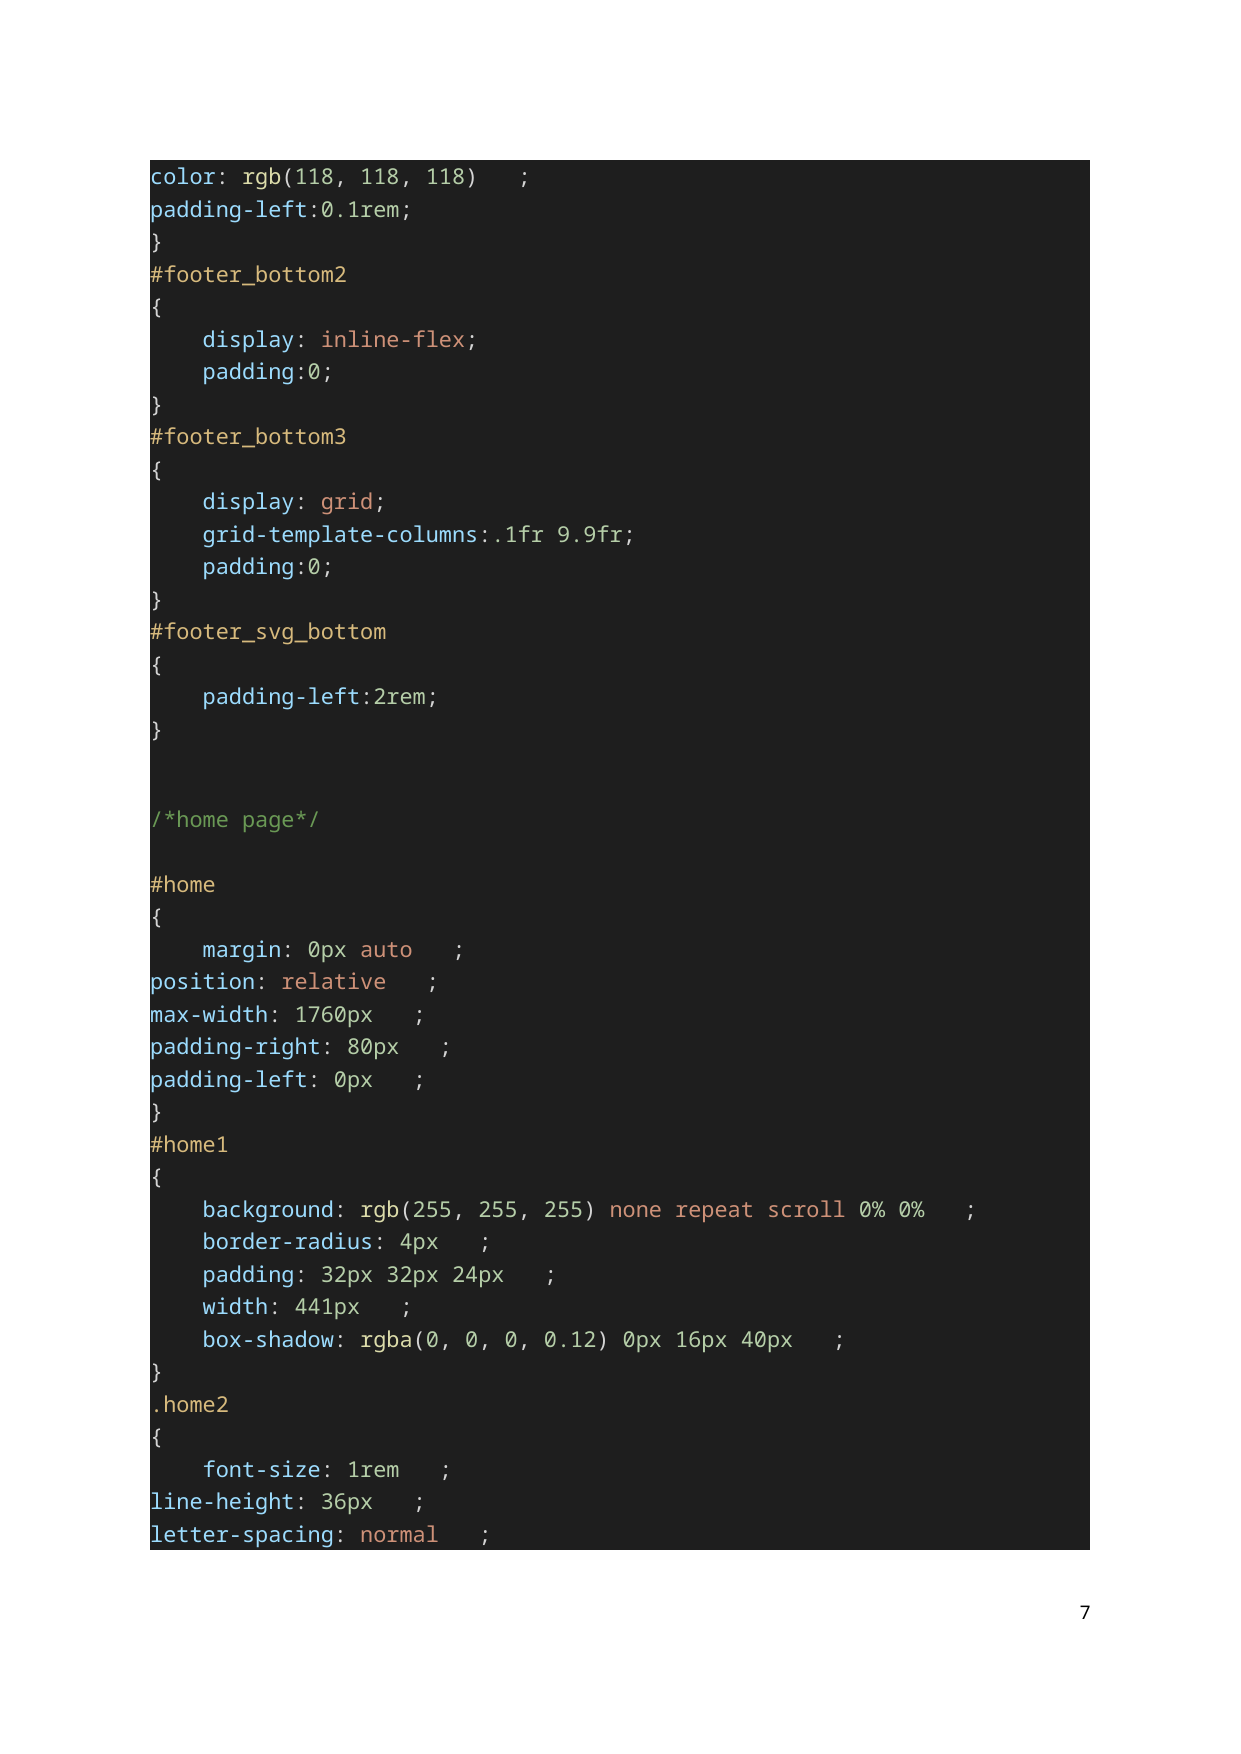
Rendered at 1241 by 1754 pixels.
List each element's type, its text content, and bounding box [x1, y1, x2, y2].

text grid-template-columns:.1fr 9.9fr; [150, 517, 1090, 550]
text width: 441px ; [150, 1290, 1090, 1322]
text { [150, 1420, 1090, 1452]
text } [150, 582, 1090, 615]
text padding-left:2rem; [150, 680, 1090, 712]
text background: rgb(255, 255, 255) none repeat scroll 0% 0% ; [150, 1192, 1090, 1225]
text max-width: 1760px ; [150, 997, 1090, 1030]
text { [150, 290, 1090, 322]
text padding-left: 0px ; [150, 1062, 1090, 1095]
text { [150, 1160, 1090, 1192]
text padding-left:0.1rem; [150, 192, 1090, 225]
text display: grid; [150, 485, 1090, 517]
text #home [150, 867, 1090, 900]
text padding:0; [150, 355, 1090, 387]
text #footer_svg_bottom [150, 615, 1090, 647]
text } [150, 1095, 1090, 1127]
text } [150, 1355, 1090, 1387]
text padding: 32px 32px 24px ; [150, 1257, 1090, 1290]
text #footer_bottom2 [150, 257, 1090, 290]
text /*home page*/ [150, 802, 1090, 835]
text margin: 0px auto ; [150, 932, 1090, 965]
text #footer_bottom3 [150, 420, 1090, 452]
text padding:0; [150, 550, 1090, 582]
text display: inline-flex; [150, 322, 1090, 355]
text } [150, 712, 1090, 745]
text padding-right: 80px ; [150, 1030, 1090, 1062]
text position: relative ; [150, 965, 1090, 997]
text { [150, 900, 1090, 932]
text } [150, 225, 1090, 257]
text .home2 [150, 1387, 1090, 1420]
text } [150, 387, 1090, 420]
text { [150, 452, 1090, 485]
text font-size: 1rem ; [150, 1452, 1090, 1485]
text #home1 [150, 1127, 1090, 1160]
text color: rgb(118, 118, 118) ; [150, 160, 1090, 192]
text box-shadow: rgba(0, 0, 0, 0.12) 0px 16px 40px ; [150, 1322, 1090, 1355]
text border-radius: 4px ; [150, 1225, 1090, 1257]
text letter-spacing: normal ; [150, 1517, 1090, 1550]
text line-height: 36px ; [150, 1485, 1090, 1517]
text { [150, 647, 1090, 680]
